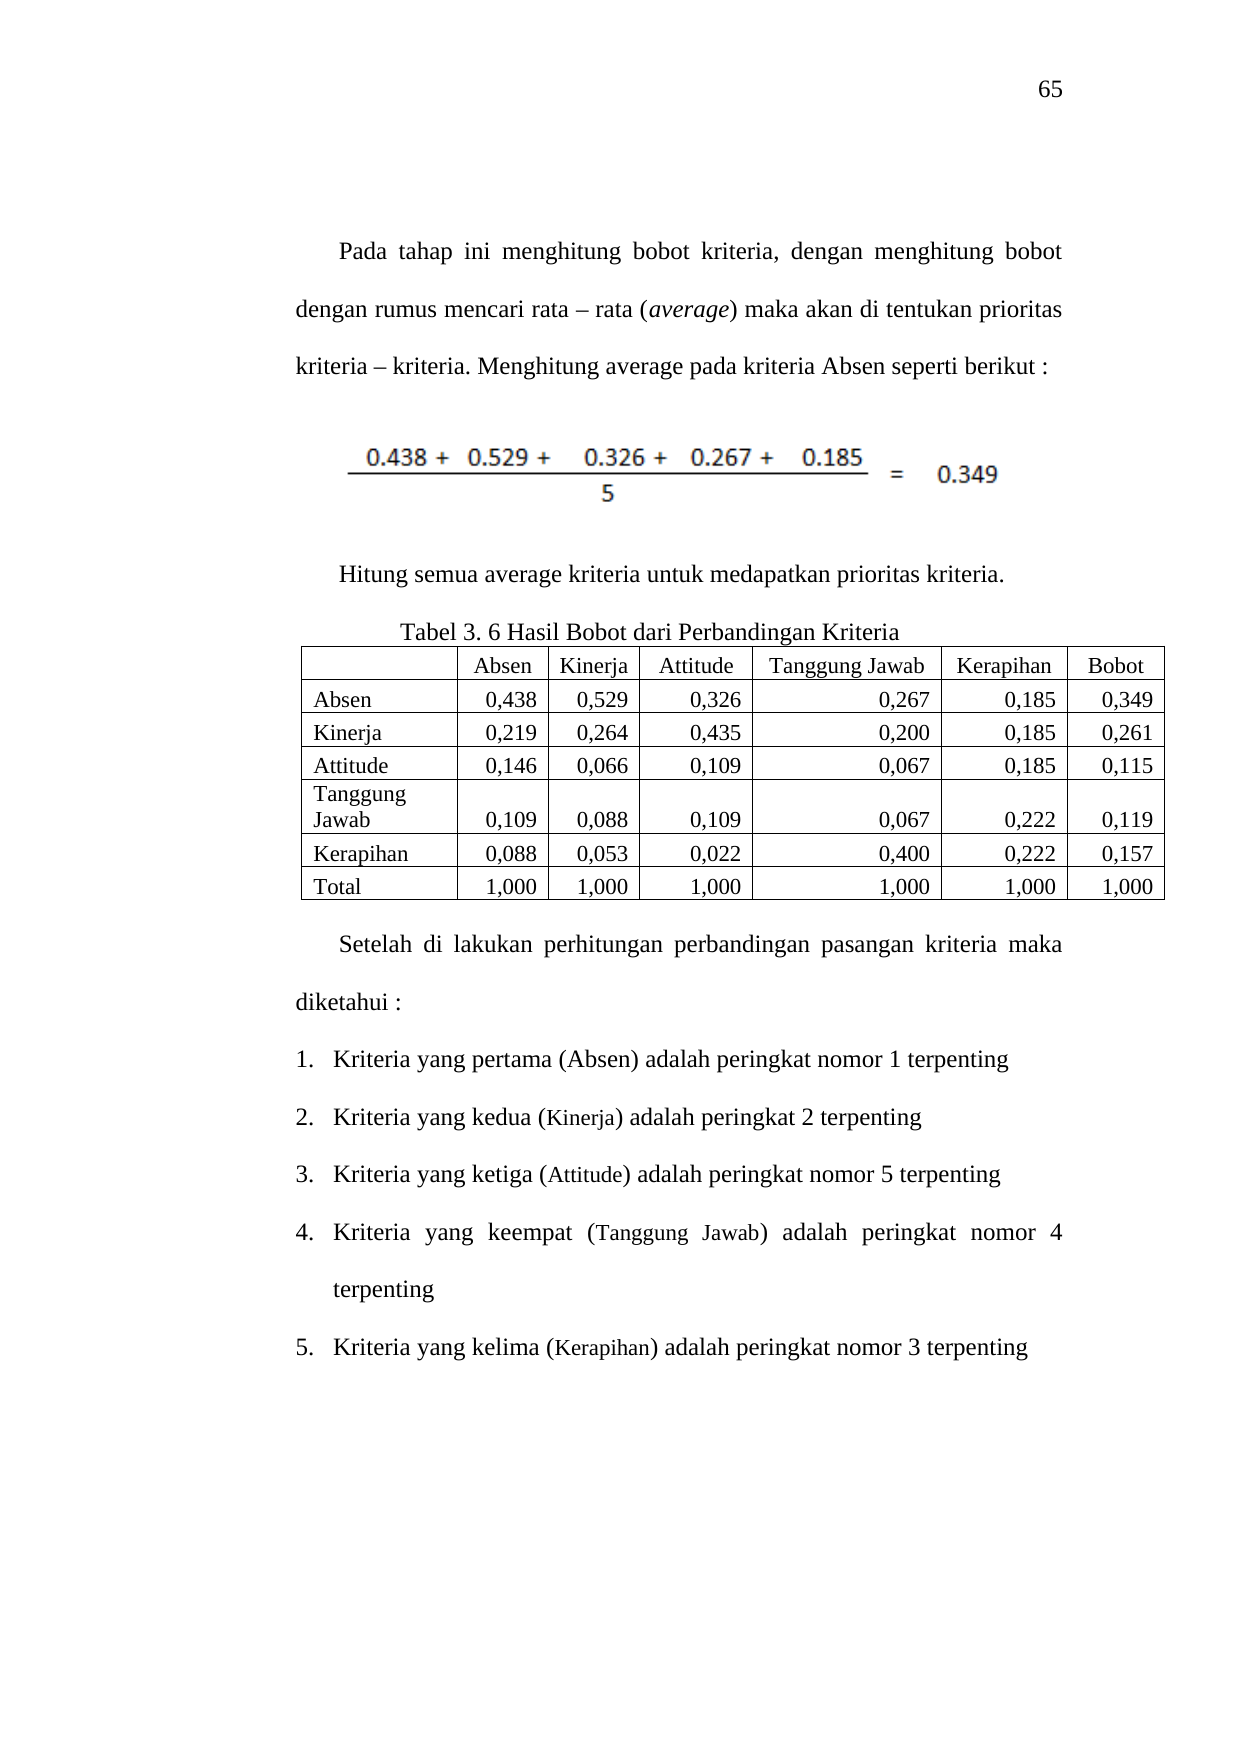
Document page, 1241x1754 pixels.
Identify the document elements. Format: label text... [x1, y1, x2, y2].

table_cell 0,349 [1068, 680, 1164, 712]
table_cell 0,109 [640, 747, 752, 779]
list Pada tahap ini menghitung bobot kriteria, dengan menghitung bobot dengan rumus mencari rata – rata (average) maka akan di tentukan prioritas kriteria – kriteria. Menghitung average pada kriteria Absen seperti berikut : [295, 236, 1063, 380]
table_cell 1,000 [753, 867, 941, 899]
list Setelah di lakukan perhitungan perbandingan pasangan kriteria maka diketahui : [295, 929, 1063, 1015]
table_cell 0,119 [1068, 780, 1164, 833]
list Kriteria yang keempat (Tanggung Jawab) adalah peringkat nomor 4 terpenting [295, 1217, 1063, 1303]
table_cell Attitude [302, 747, 457, 779]
table_cell 0,053 [549, 834, 639, 866]
table_cell Tanggung Jawab [302, 780, 457, 833]
table_header Attitude [640, 647, 752, 679]
table_cell 0,200 [753, 713, 941, 746]
table_cell 0,088 [549, 780, 639, 833]
list Kriteria yang kelima (Kerapihan) adalah peringkat nomor 3 terpenting [295, 1332, 1063, 1360]
table_cell 0,261 [1068, 713, 1164, 746]
table_cell 1,000 [549, 867, 639, 899]
table_cell 0,157 [1068, 834, 1164, 866]
table_cell 0,222 [942, 780, 1067, 833]
table_cell 0,400 [753, 834, 941, 866]
table_header Kinerja [549, 647, 639, 679]
table_cell 0,438 [458, 680, 548, 712]
table_cell 0,529 [549, 680, 639, 712]
table_cell 0,185 [942, 713, 1067, 746]
table_cell 0,109 [640, 780, 752, 833]
table_header [302, 647, 457, 679]
table_cell 0,115 [1068, 747, 1164, 779]
list Hitung semua average kriteria untuk medapatkan prioritas kriteria. [295, 559, 1063, 588]
picture [338, 408, 1007, 531]
list Kriteria yang pertama (Absen) adalah peringkat nomor 1 terpenting [295, 1044, 1063, 1073]
table_header Tanggung Jawab [753, 647, 941, 679]
table_cell Kinerja [302, 713, 457, 746]
table_cell 1,000 [458, 867, 548, 899]
table_cell 0,267 [753, 680, 941, 712]
table_cell 1,000 [640, 867, 752, 899]
table_cell Total [302, 867, 457, 899]
table_cell 0,067 [753, 780, 941, 833]
table_cell 1,000 [1068, 867, 1164, 899]
table_header Kerapihan [942, 647, 1067, 679]
list Kriteria yang kedua (Kinerja) adalah peringkat 2 terpenting [295, 1102, 1063, 1130]
table_cell 0,109 [458, 780, 548, 833]
table_cell 0,219 [458, 713, 548, 746]
table_cell Absen [302, 680, 457, 712]
text Tabel 3. 6 Hasil Bobot dari Perbandingan Kriteria [236, 617, 1063, 646]
table_cell 0,264 [549, 713, 639, 746]
table_cell 0,185 [942, 747, 1067, 779]
table_cell 0,146 [458, 747, 548, 779]
table_cell Kerapihan [302, 834, 457, 866]
list Kriteria yang ketiga (Attitude) adalah peringkat nomor 5 terpenting [295, 1159, 1063, 1188]
table_header Bobot [1068, 647, 1164, 679]
table_cell 0,022 [640, 834, 752, 866]
table_header Absen [458, 647, 548, 679]
table_cell 1,000 [942, 867, 1067, 899]
table_cell 0,185 [942, 680, 1067, 712]
table_cell 0,326 [640, 680, 752, 712]
table_cell 0,435 [640, 713, 752, 746]
table_cell 0,067 [753, 747, 941, 779]
table_cell 0,066 [549, 747, 639, 779]
table_cell 0,088 [458, 834, 548, 866]
table_cell 0,222 [942, 834, 1067, 866]
